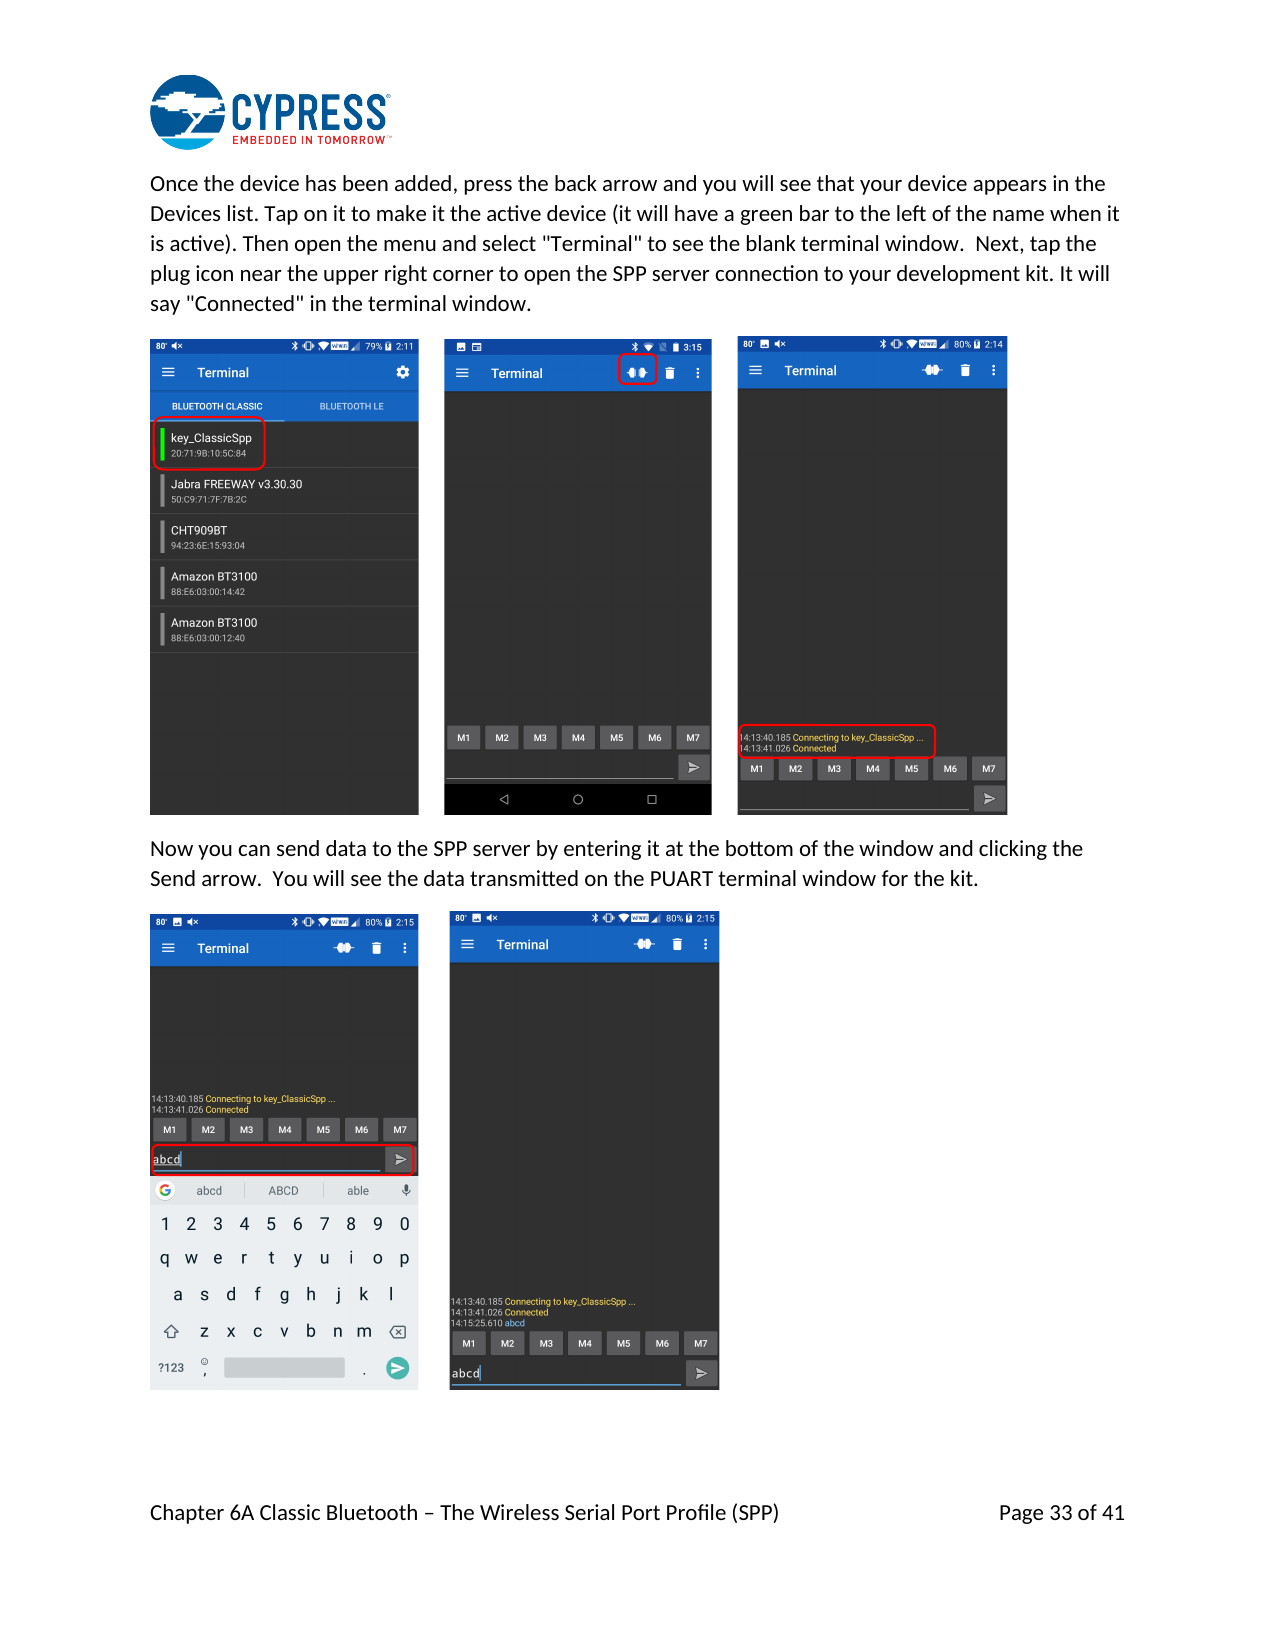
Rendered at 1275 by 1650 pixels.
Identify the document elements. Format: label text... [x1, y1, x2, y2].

picture [737, 336, 1008, 815]
picture [150, 75, 392, 150]
picture [444, 339, 712, 815]
text Once the device has been added, press the back arrow and you will see that your device appears in the Devices list. Tap on it to make it the active device (it will have a green bar to the left of the name when it is active). Then open the menu and select "Terminal" to see the blank terminal window. Next, tap the plug icon near the upper right corner to open the SPP server connection to your development kit. It will say "Connected" in the terminal window. [150, 169, 1125, 318]
picture [150, 914, 419, 1390]
picture [449, 911, 720, 1390]
picture [150, 339, 419, 815]
text Now you can send data to the SPP server by entering it at the bottom of the window and clicking the Send arrow. You will see the data transmitted on the PUART terminal window for the kit. [150, 834, 1125, 892]
